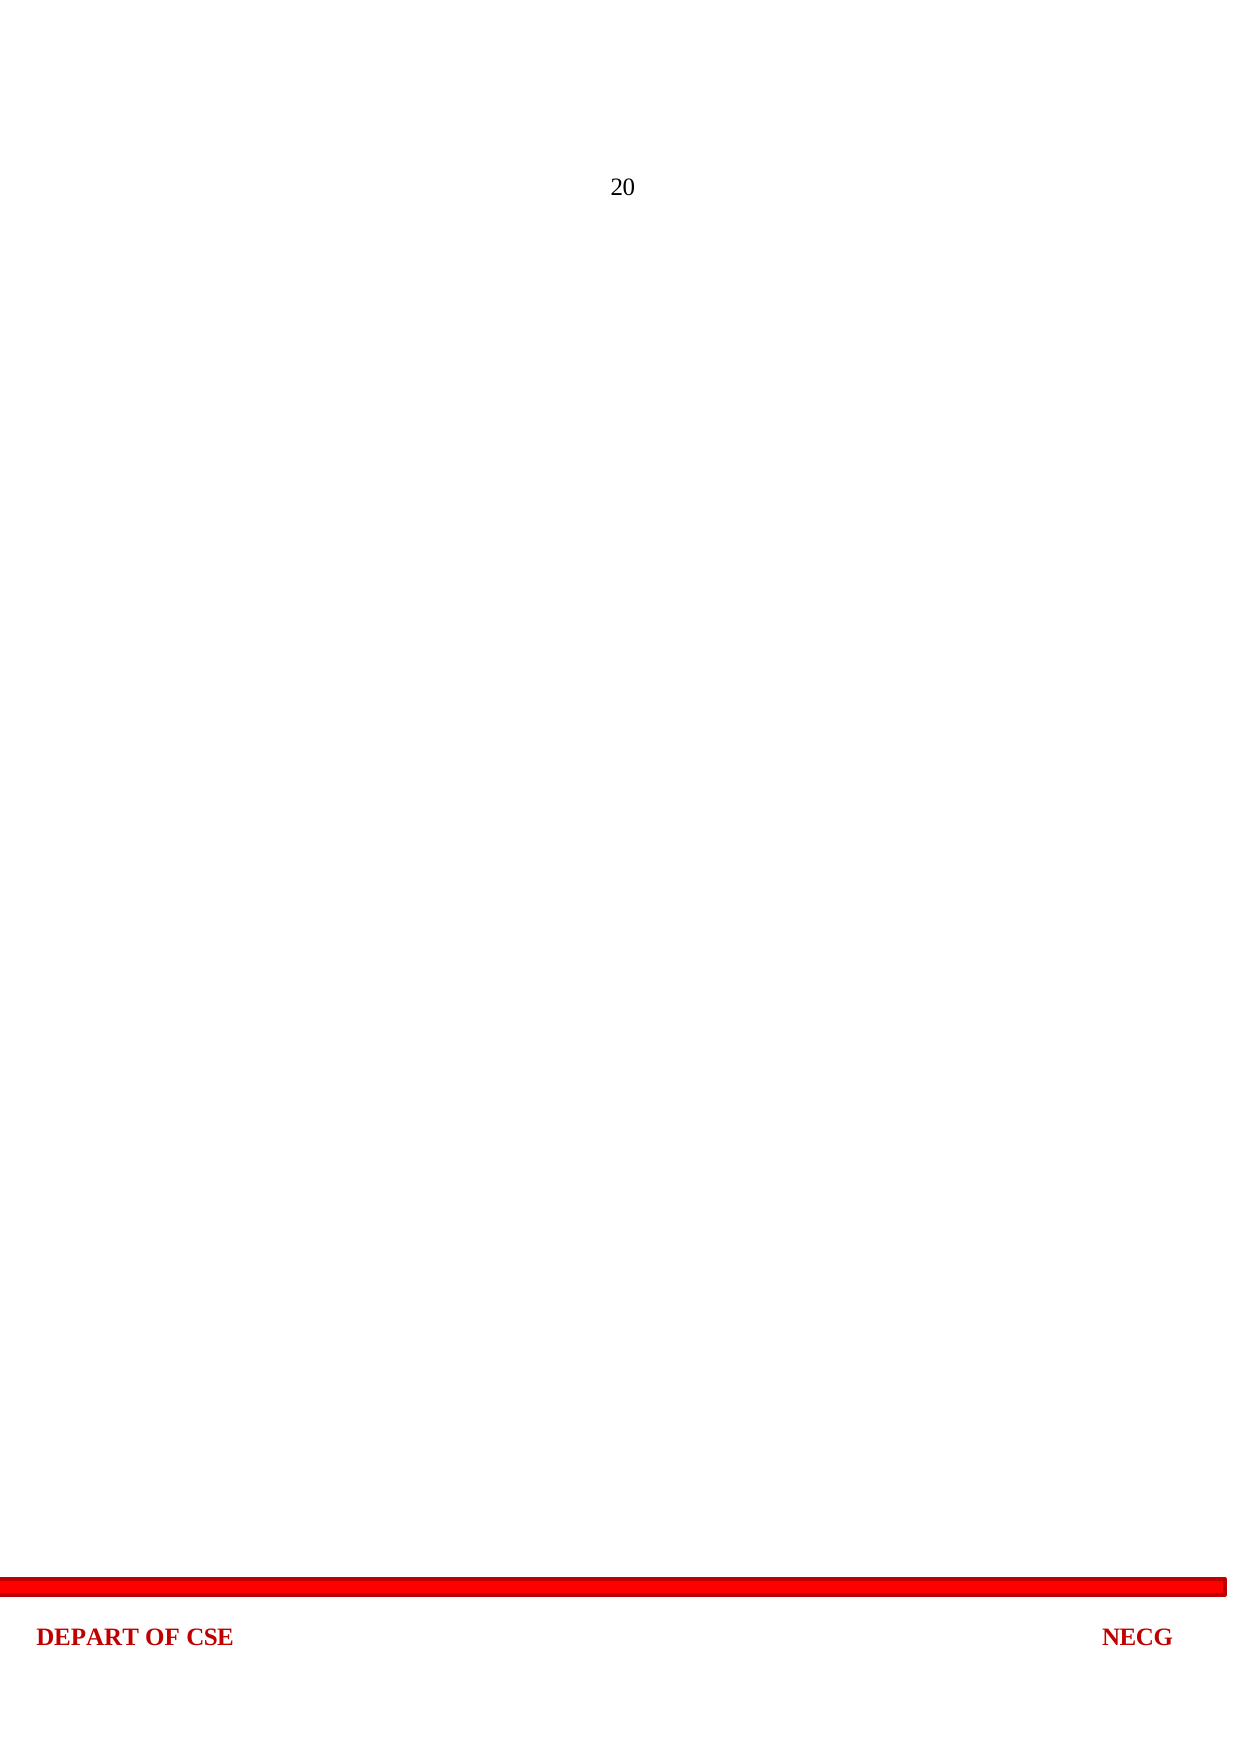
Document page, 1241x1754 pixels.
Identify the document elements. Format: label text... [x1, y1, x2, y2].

text 20 [55, 172, 1190, 201]
